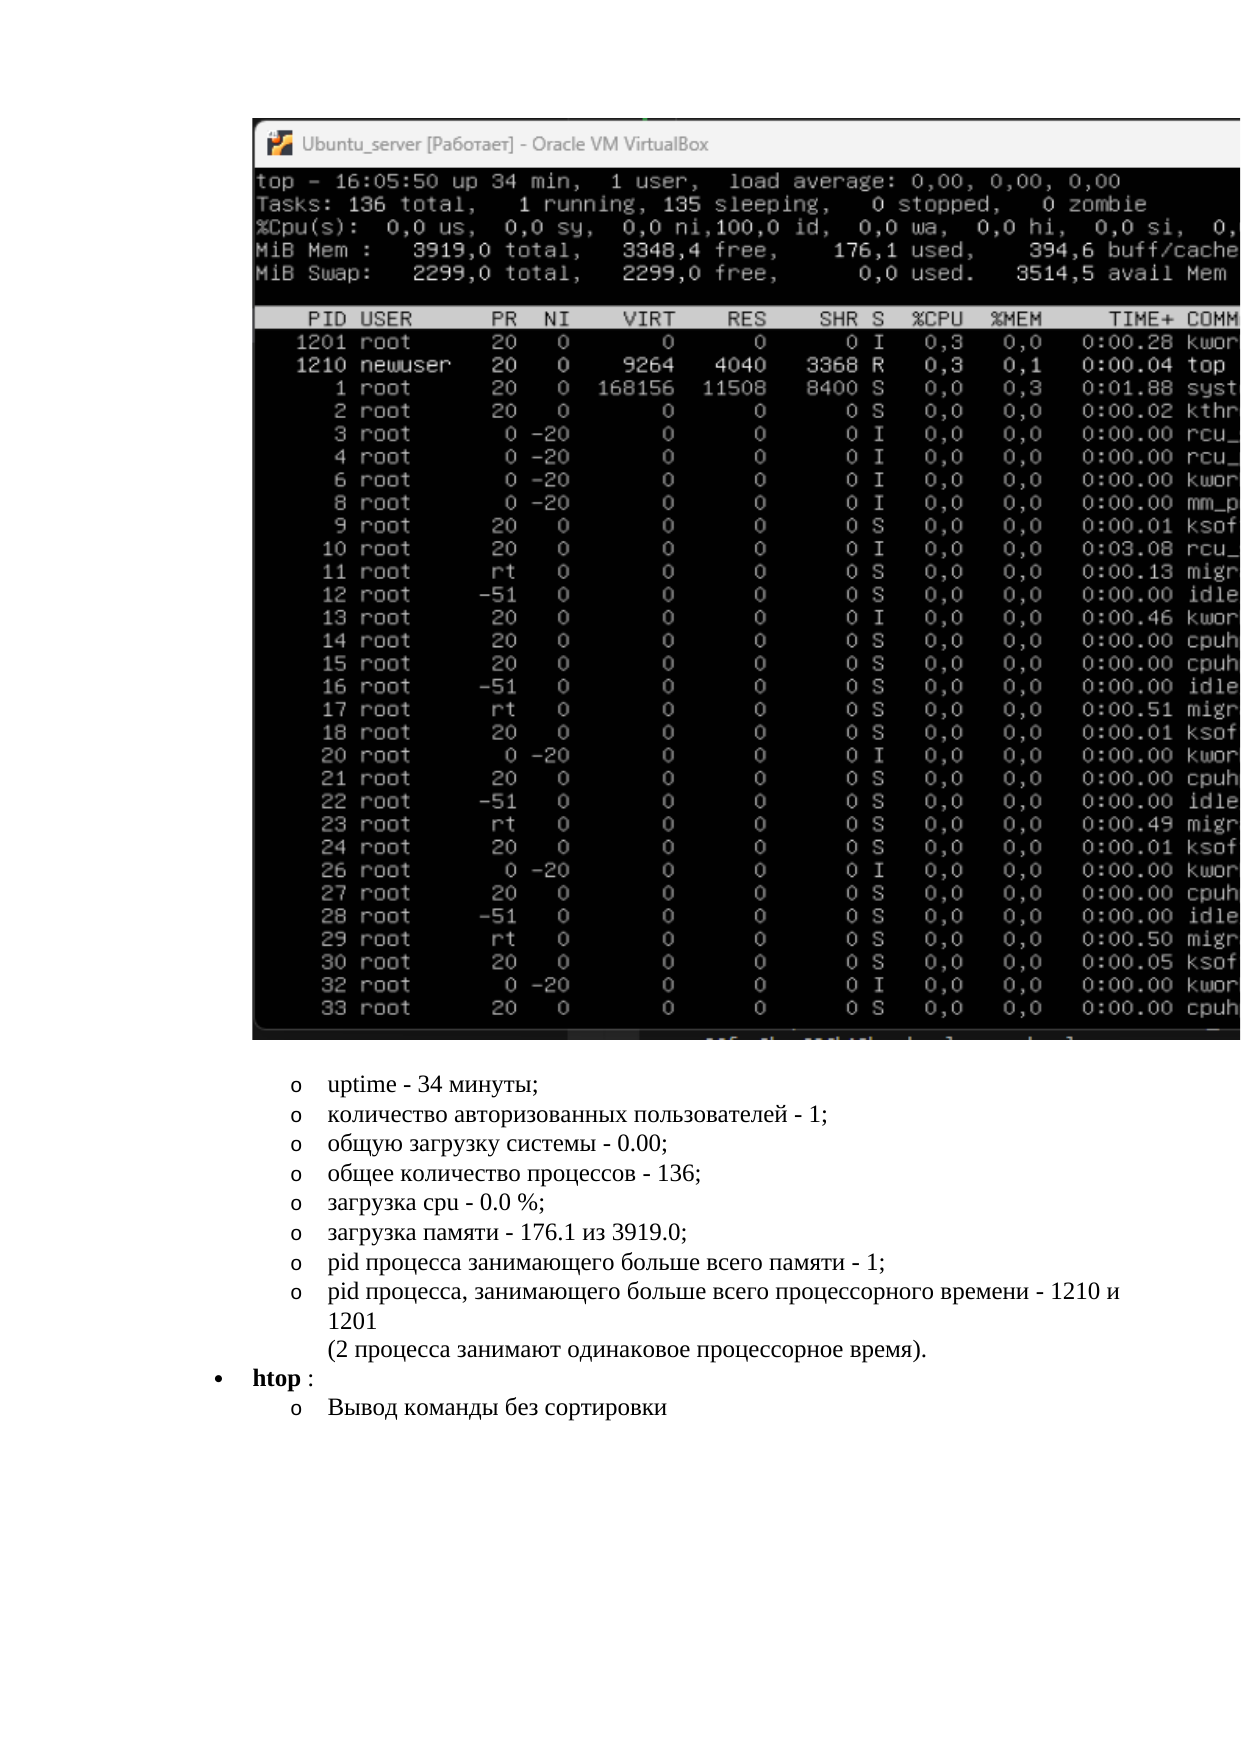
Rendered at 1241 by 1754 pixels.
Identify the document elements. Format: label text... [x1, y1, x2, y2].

list общую загрузку системы - 0.00; [290, 1128, 1152, 1158]
list uptime - 34 минуты; [290, 1069, 1152, 1099]
list общее количество процессов - 136; [290, 1158, 1152, 1187]
list pid процесса, занимающего больше всего процессорного времени - 1210 и 1201 (2 процесса занимают одинаковое процессорное время). [290, 1276, 1152, 1363]
picture [252, 118, 1241, 1040]
list загрузка памяти - 176.1 из 3919.0; [290, 1217, 1152, 1247]
list htop : [215, 1363, 1152, 1392]
list загрузка cpu - 0.0 %; [290, 1187, 1152, 1217]
list pid процесса занимающего больше всего памяти - 1; [290, 1247, 1152, 1276]
list Вывод команды без сортировки [290, 1392, 1152, 1422]
list количество авторизованных пользователей - 1; [290, 1099, 1152, 1128]
